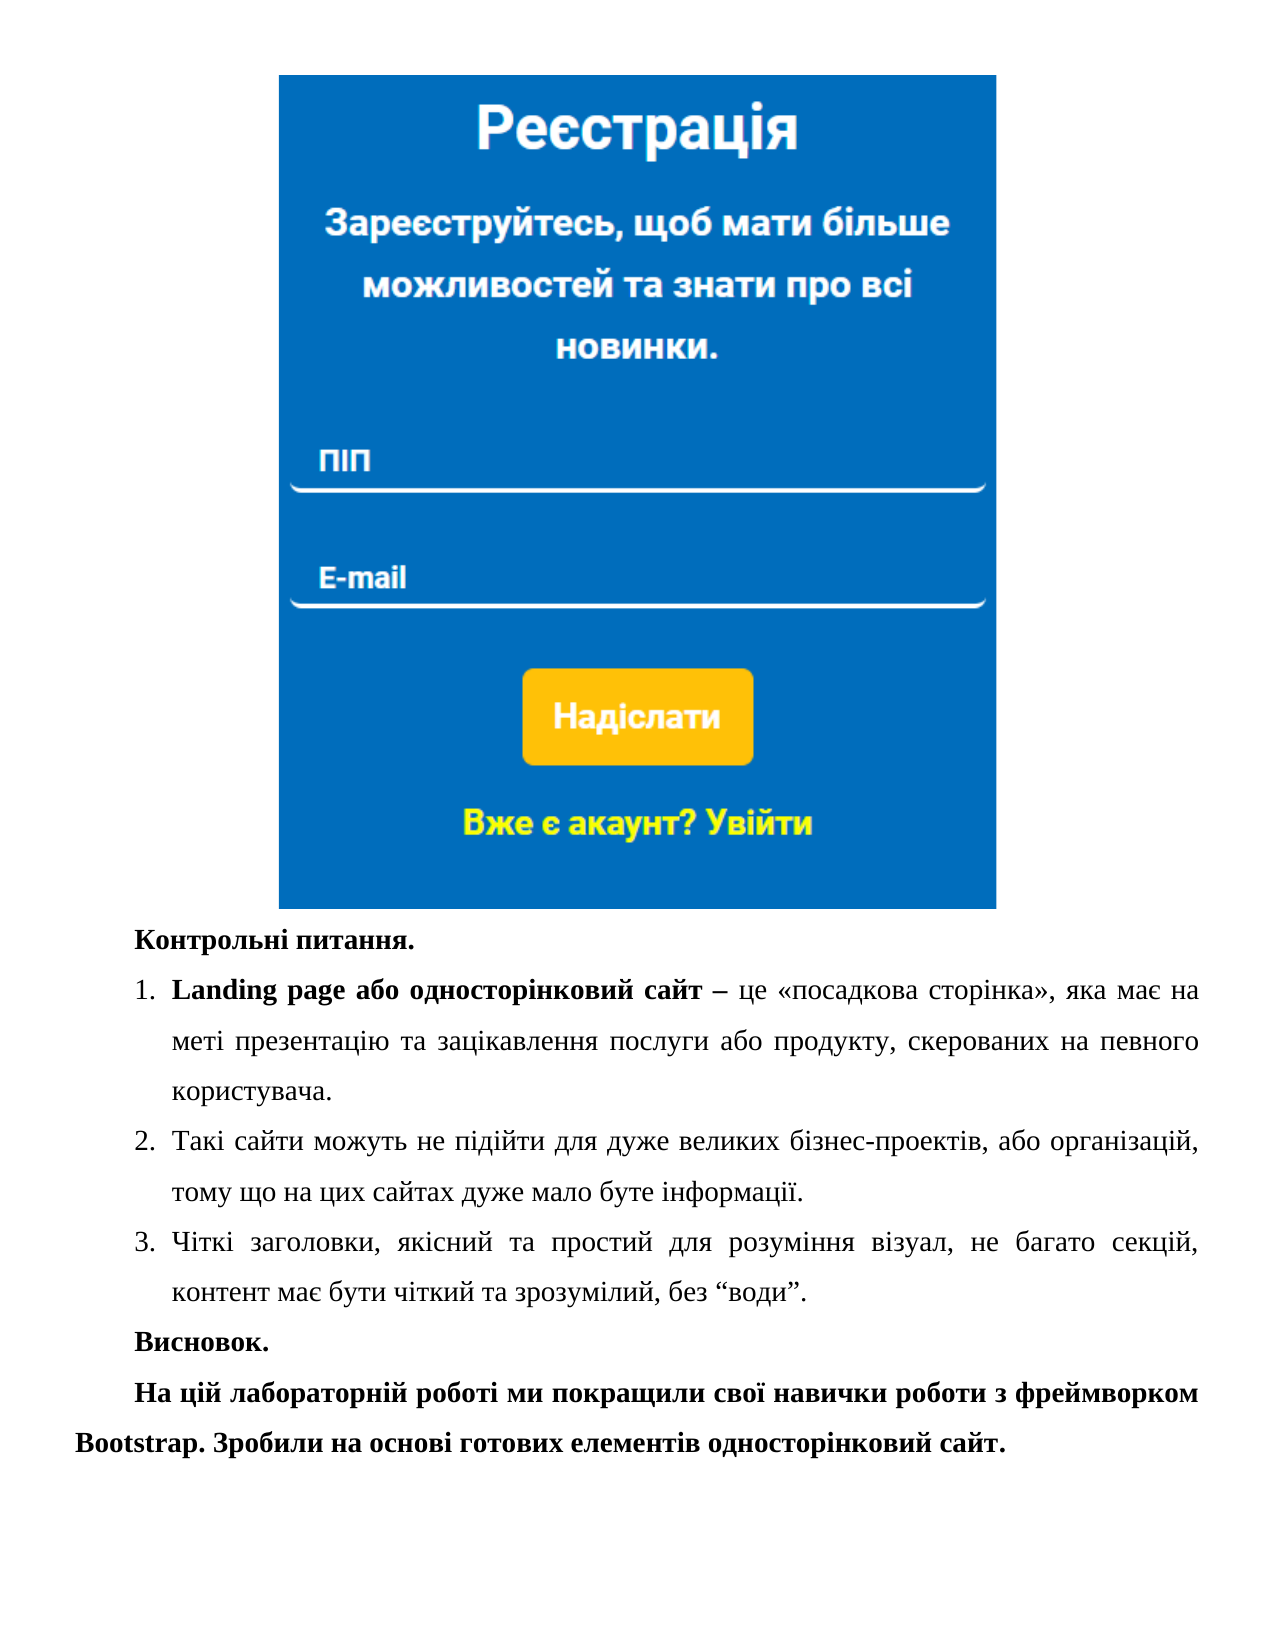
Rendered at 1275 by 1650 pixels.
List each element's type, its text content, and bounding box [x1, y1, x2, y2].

text На цій лабораторній роботі ми покращили свої навички роботи з фреймворком Bootstrap. Зробили на основі готових елементів односторінковий сайт. [75, 1375, 1200, 1459]
picture [278, 75, 997, 909]
text Висновок. [75, 1324, 1200, 1358]
list Чіткі заголовки, якісний та простий для розуміння візуал, не багато секцій, контент має бути чіткий та зрозумілий, без “води”. [134, 1224, 1200, 1308]
list Landing page або односторінковий сайт – це «посадкова сторінка», яка має на меті презентацію та зацікавлення послуги або продукту, скерованих на певного користувача. [134, 972, 1200, 1107]
list Такі сайти можуть не підійти для дуже великих бізнес-проектів, або організацій, тому що на цих сайтах дуже мало буте інформації. [134, 1123, 1200, 1207]
text Контрольні питання. [75, 922, 1200, 956]
